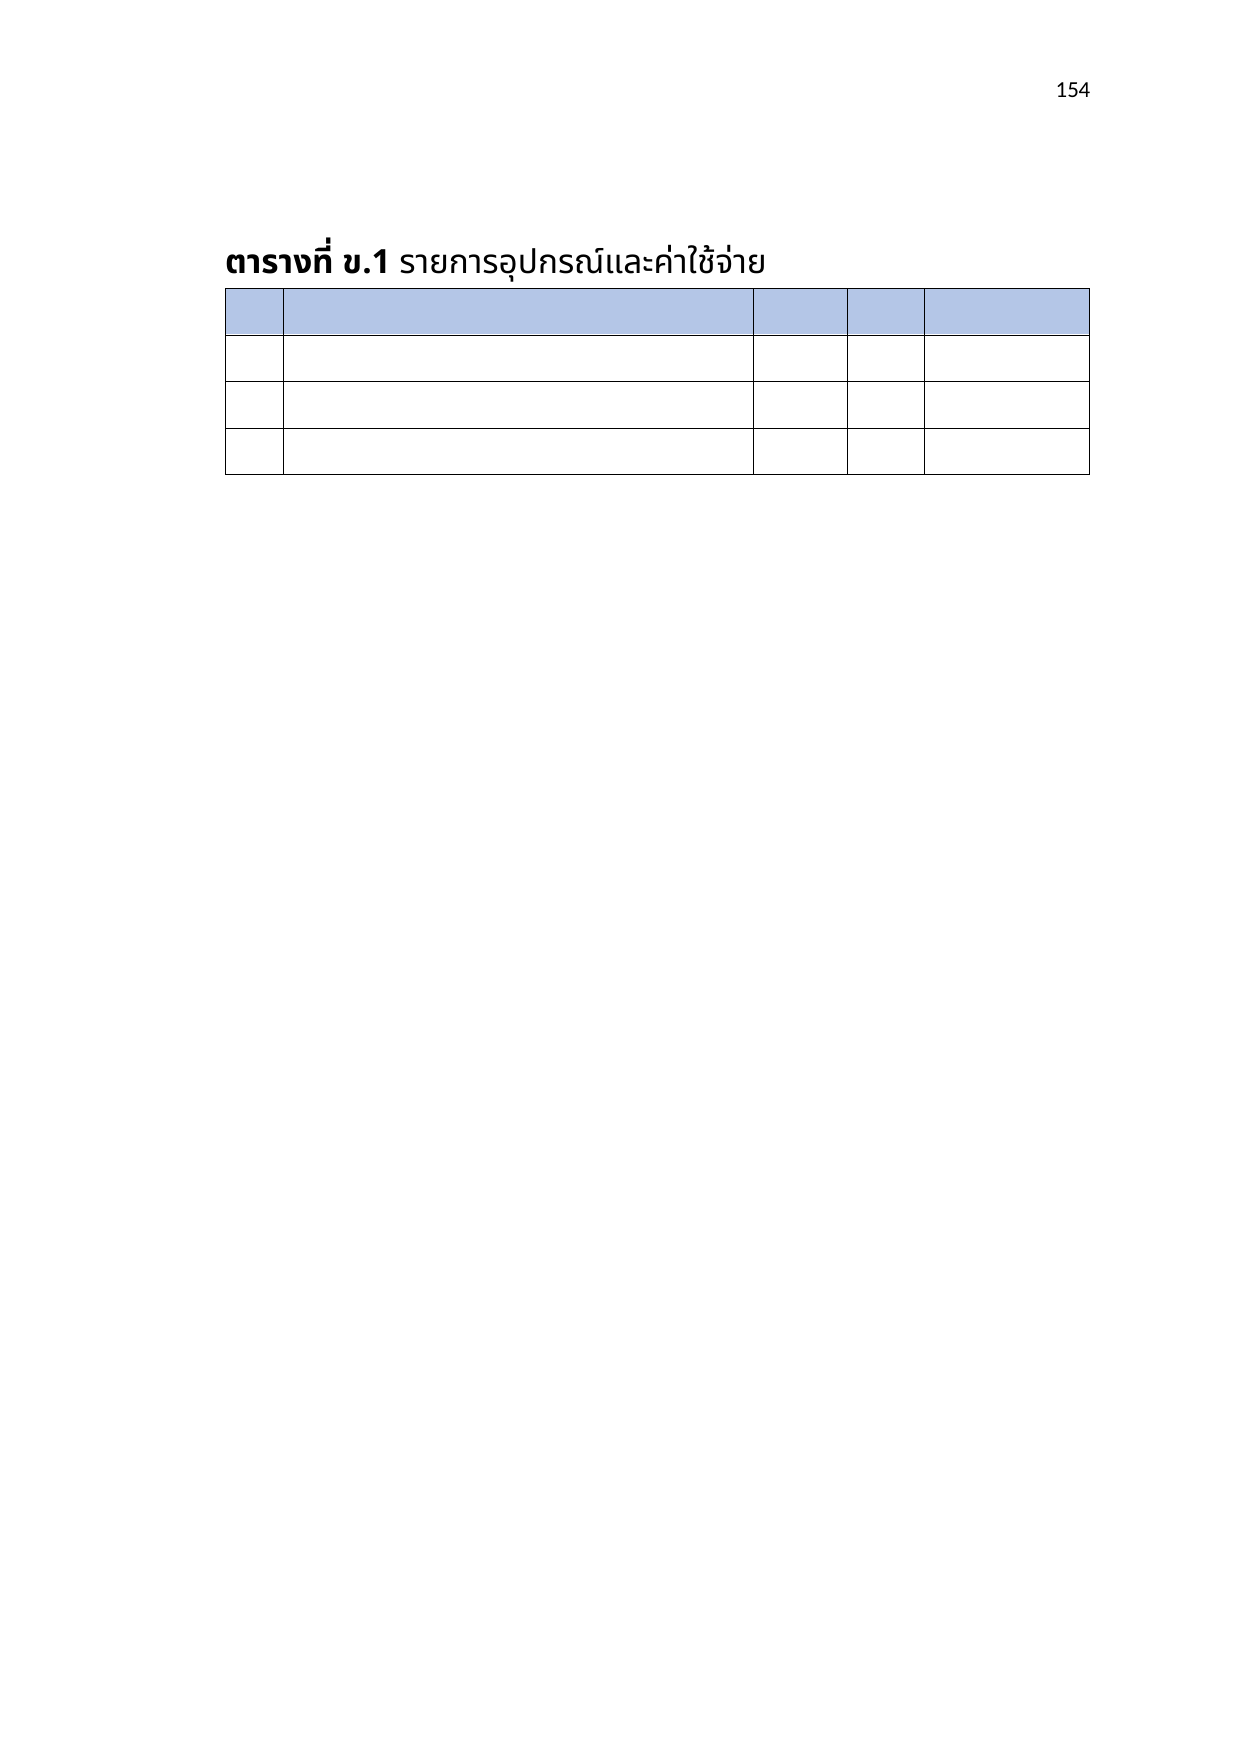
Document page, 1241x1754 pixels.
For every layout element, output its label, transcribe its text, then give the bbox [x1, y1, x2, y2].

table_header [226, 289, 283, 334]
table_header [848, 289, 924, 334]
table_cell [754, 382, 847, 427]
table_cell [226, 382, 283, 427]
table_header [754, 289, 847, 334]
table_cell [848, 336, 924, 381]
table_cell [284, 429, 753, 474]
table_cell [754, 429, 847, 474]
table_cell [925, 336, 1089, 381]
table_cell [848, 382, 924, 427]
table_header [284, 289, 753, 334]
table_cell [284, 382, 753, 427]
table_cell [925, 429, 1089, 474]
table_cell [226, 429, 283, 474]
table_cell [284, 336, 753, 381]
table_cell [226, 336, 283, 381]
text ตารางที่ ข.1 รายการอุปกรณ์และค่าใช้จ่าย [225, 237, 1090, 288]
table_cell [925, 382, 1089, 427]
table_cell [754, 336, 847, 381]
table_cell [848, 429, 924, 474]
table_header [925, 289, 1089, 334]
